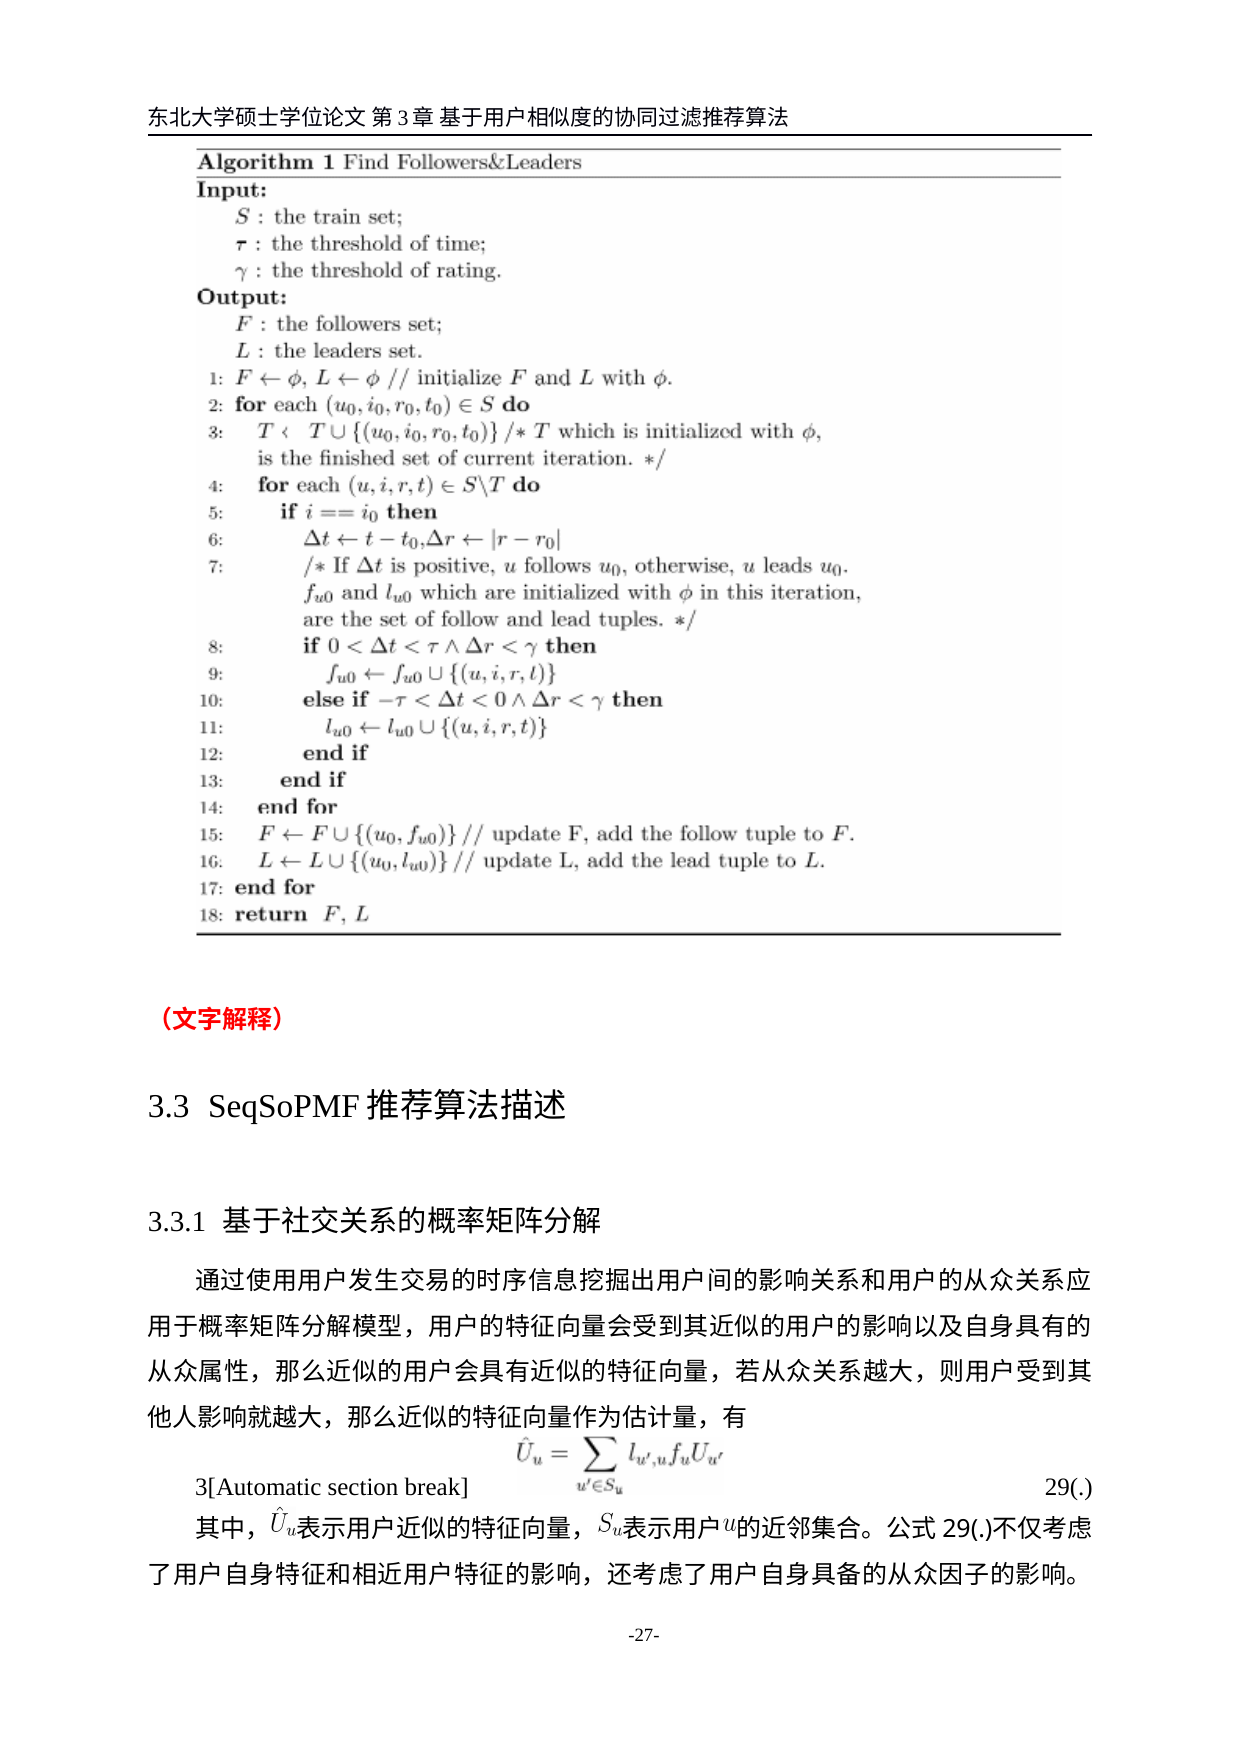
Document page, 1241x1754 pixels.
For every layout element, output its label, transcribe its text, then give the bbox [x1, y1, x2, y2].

text （文字解释） [148, 991, 1092, 1037]
text 通过使用用户发生交易的时序信息挖掘出用户间的影响关系和用户的从众关系应用于概率矩阵分解模型，用户的特征向量会受到其近似的用户的影响以及自身具有的从众属性，那么近似的用户会具有近似的特征向量，若从众关系越大，则用户受到其他人影响就越大，那么近似的特征向量作为估计量，有 [148, 1252, 1092, 1436]
subtitle 基于社交关系的概率矩阵分解 [148, 1198, 1092, 1240]
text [148, 1501, 1092, 1592]
subtitle SeqSoPMF推荐算法描述 [148, 1078, 1092, 1127]
